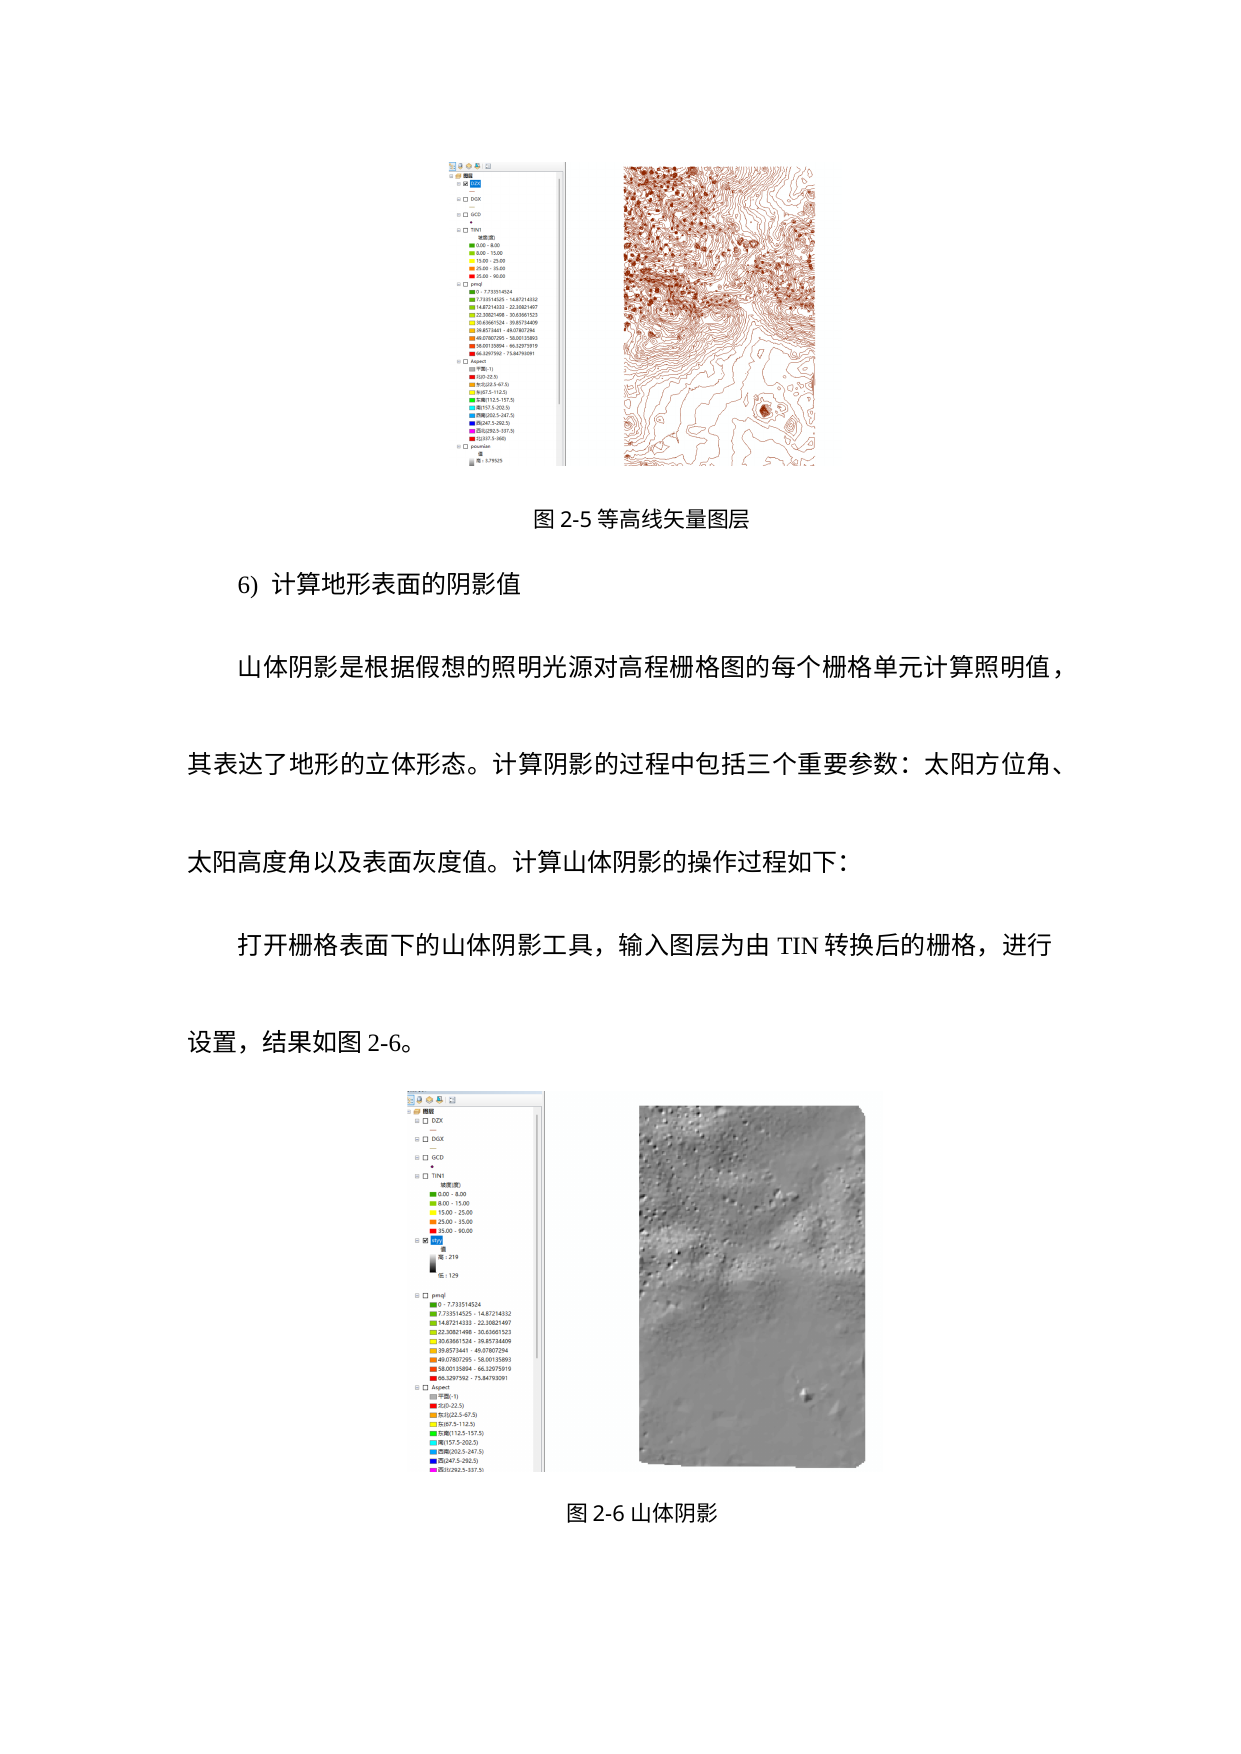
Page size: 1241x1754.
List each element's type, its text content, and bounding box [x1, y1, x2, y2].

text 图2-5 等高线矢量图层 [187, 501, 1053, 534]
text 山体阴影是根据假想的照明光源对高程栅格图的每个栅格单元计算照明值，其表达了地形的立体形态。计算阴影的过程中包括三个重要参数：太阳方位角、太阳高度角以及表面灰度值。计算山体阴影的操作过程如下： [187, 633, 1053, 893]
text 图2-6 山体阴影 [187, 1496, 1053, 1528]
text 打开栅格表面下的山体阴影工具，输入图层为由TIN转换后的栅格，进行设置，结果如图2-6。 [187, 911, 1053, 1073]
picture [448, 162, 842, 466]
text 6) 计算地形表面的阴影值 [187, 550, 1053, 615]
picture [407, 1091, 883, 1472]
